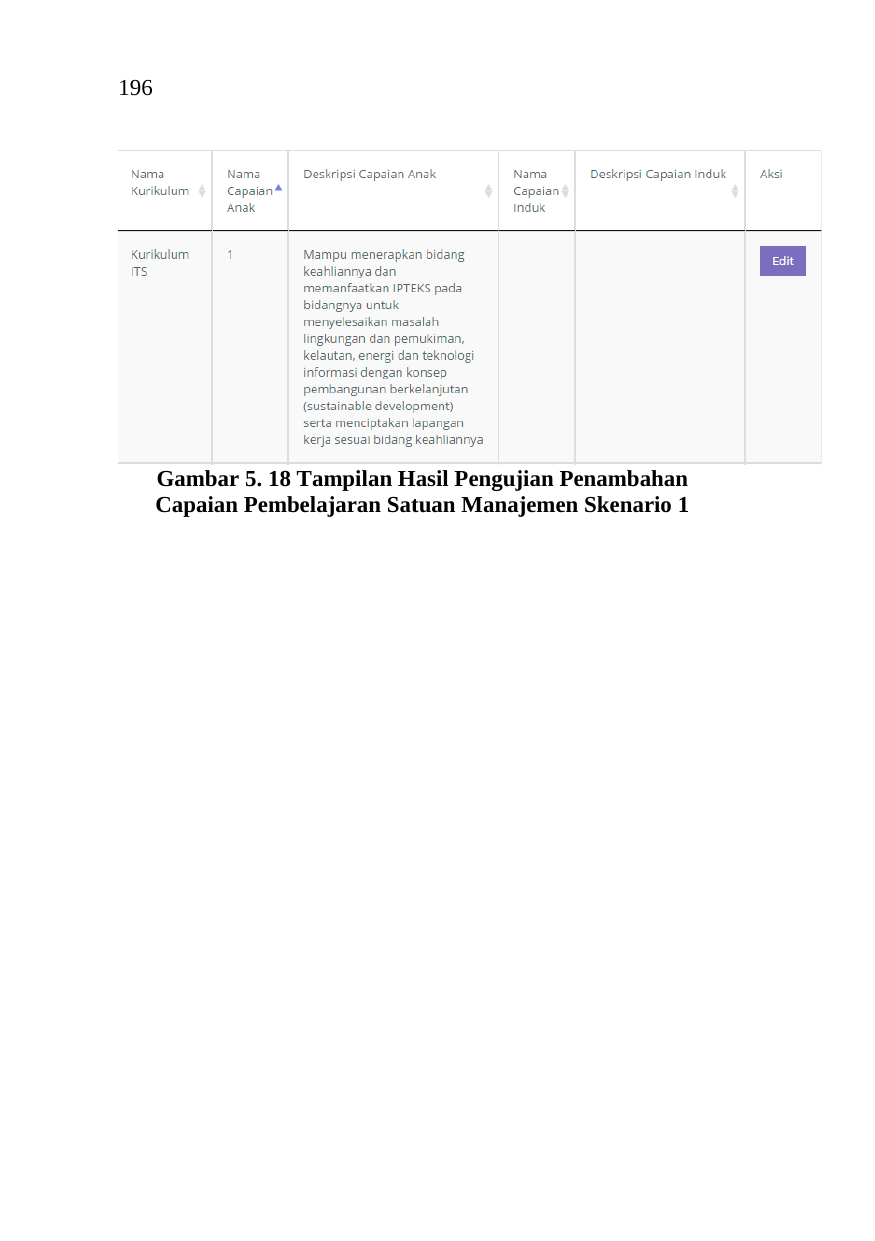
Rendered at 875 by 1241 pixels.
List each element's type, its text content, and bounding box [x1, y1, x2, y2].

text Gambar 5. 18 Tampilan Hasil Pengujian Penambahan Capaian Pembelajaran Satuan Manajemen Skenario 1 [118, 465, 726, 518]
picture [118, 147, 822, 465]
